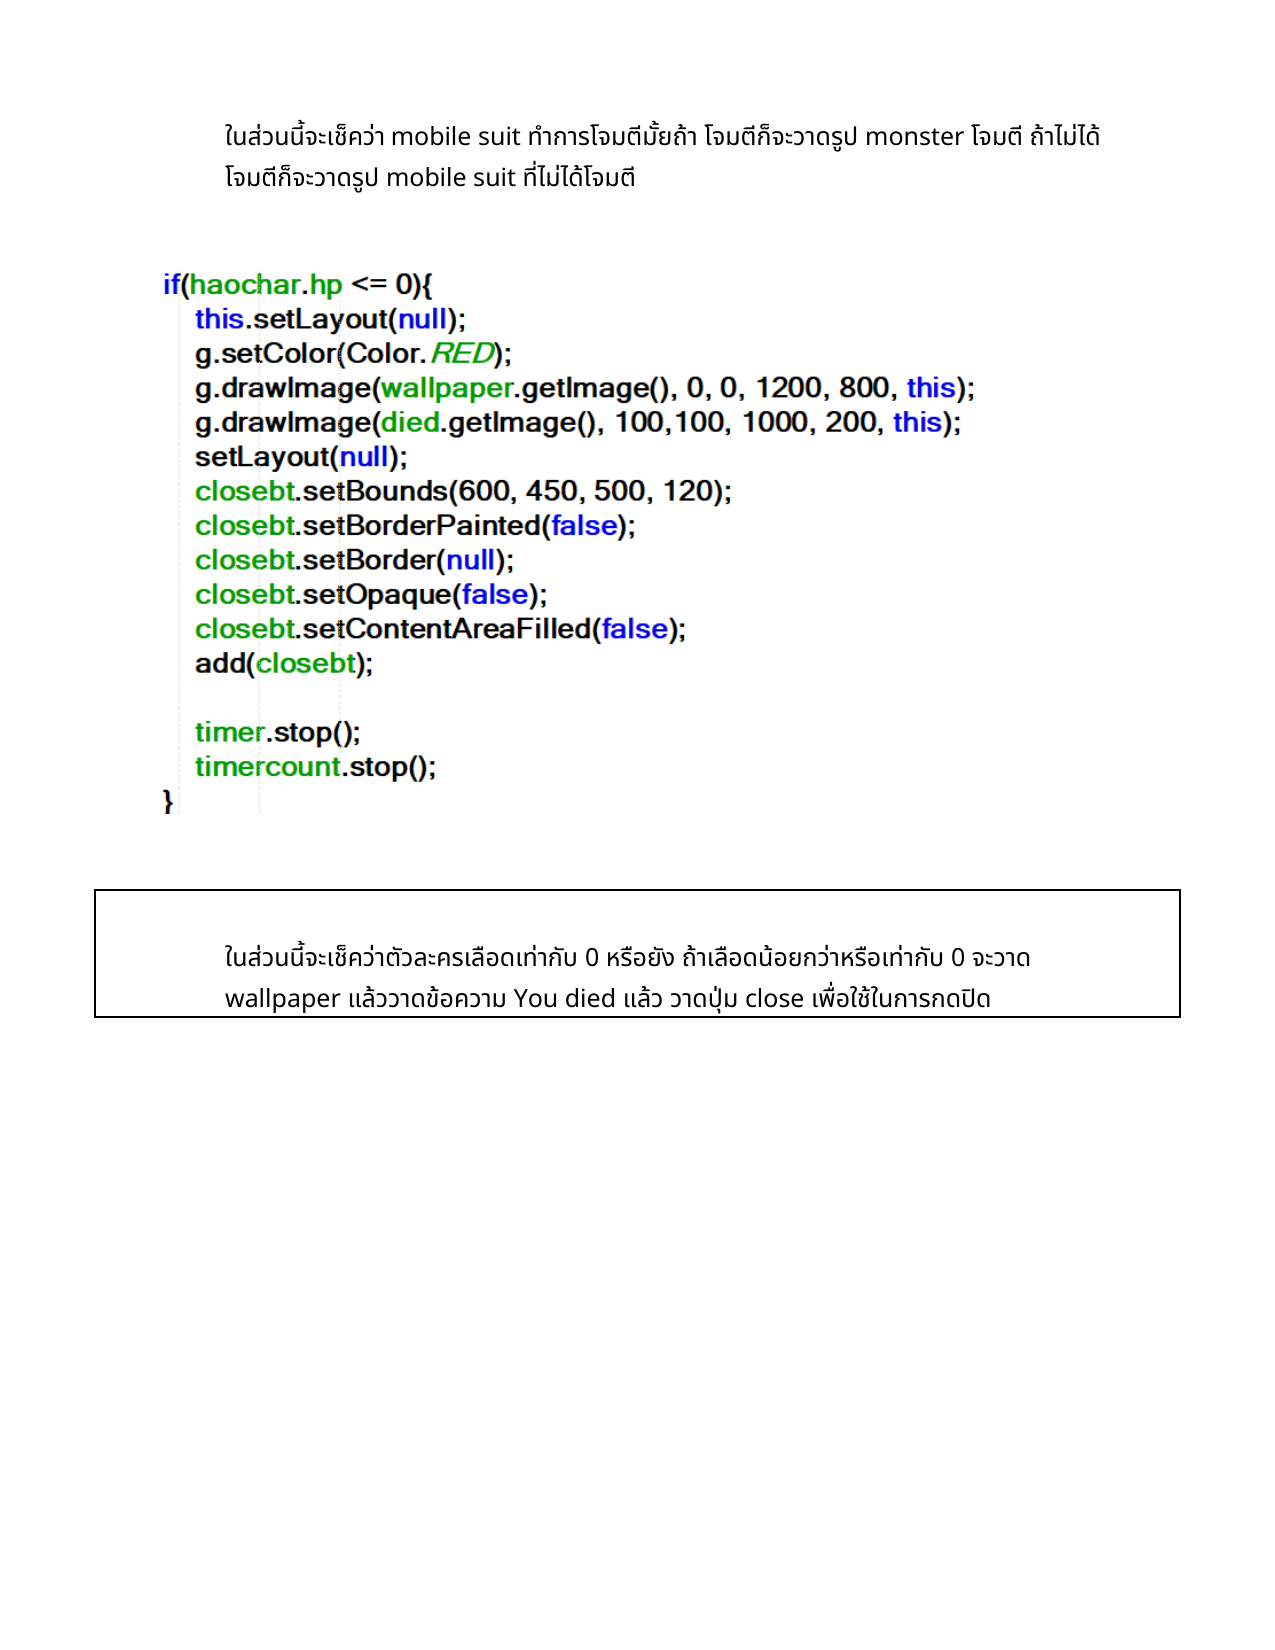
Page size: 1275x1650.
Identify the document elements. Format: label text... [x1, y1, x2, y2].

text ในส่วนนี้จะเช็คว่าmobile suit ทำการโจมตีมั้ยถ้า โจมตีก็จะวาดรูป monster โจมตี ถ้าไม่ได้โจมตีก็จะวาดรูป mobile suit ที่ไม่ได้โจมตี [225, 118, 1125, 197]
text ในส่วนนี้จะเช็คว่าตัวละครเลือดเท่ากับ 0 หรือยัง ถ้าเลือดน้อยกว่าหรือเท่ากับ 0 จะวาด wallpaper แล้ววาดข้อความ You died แล้ว วาดปุ่ม close เพื่อใช้ในการกดปิด [225, 939, 1125, 1016]
picture [150, 270, 1020, 814]
